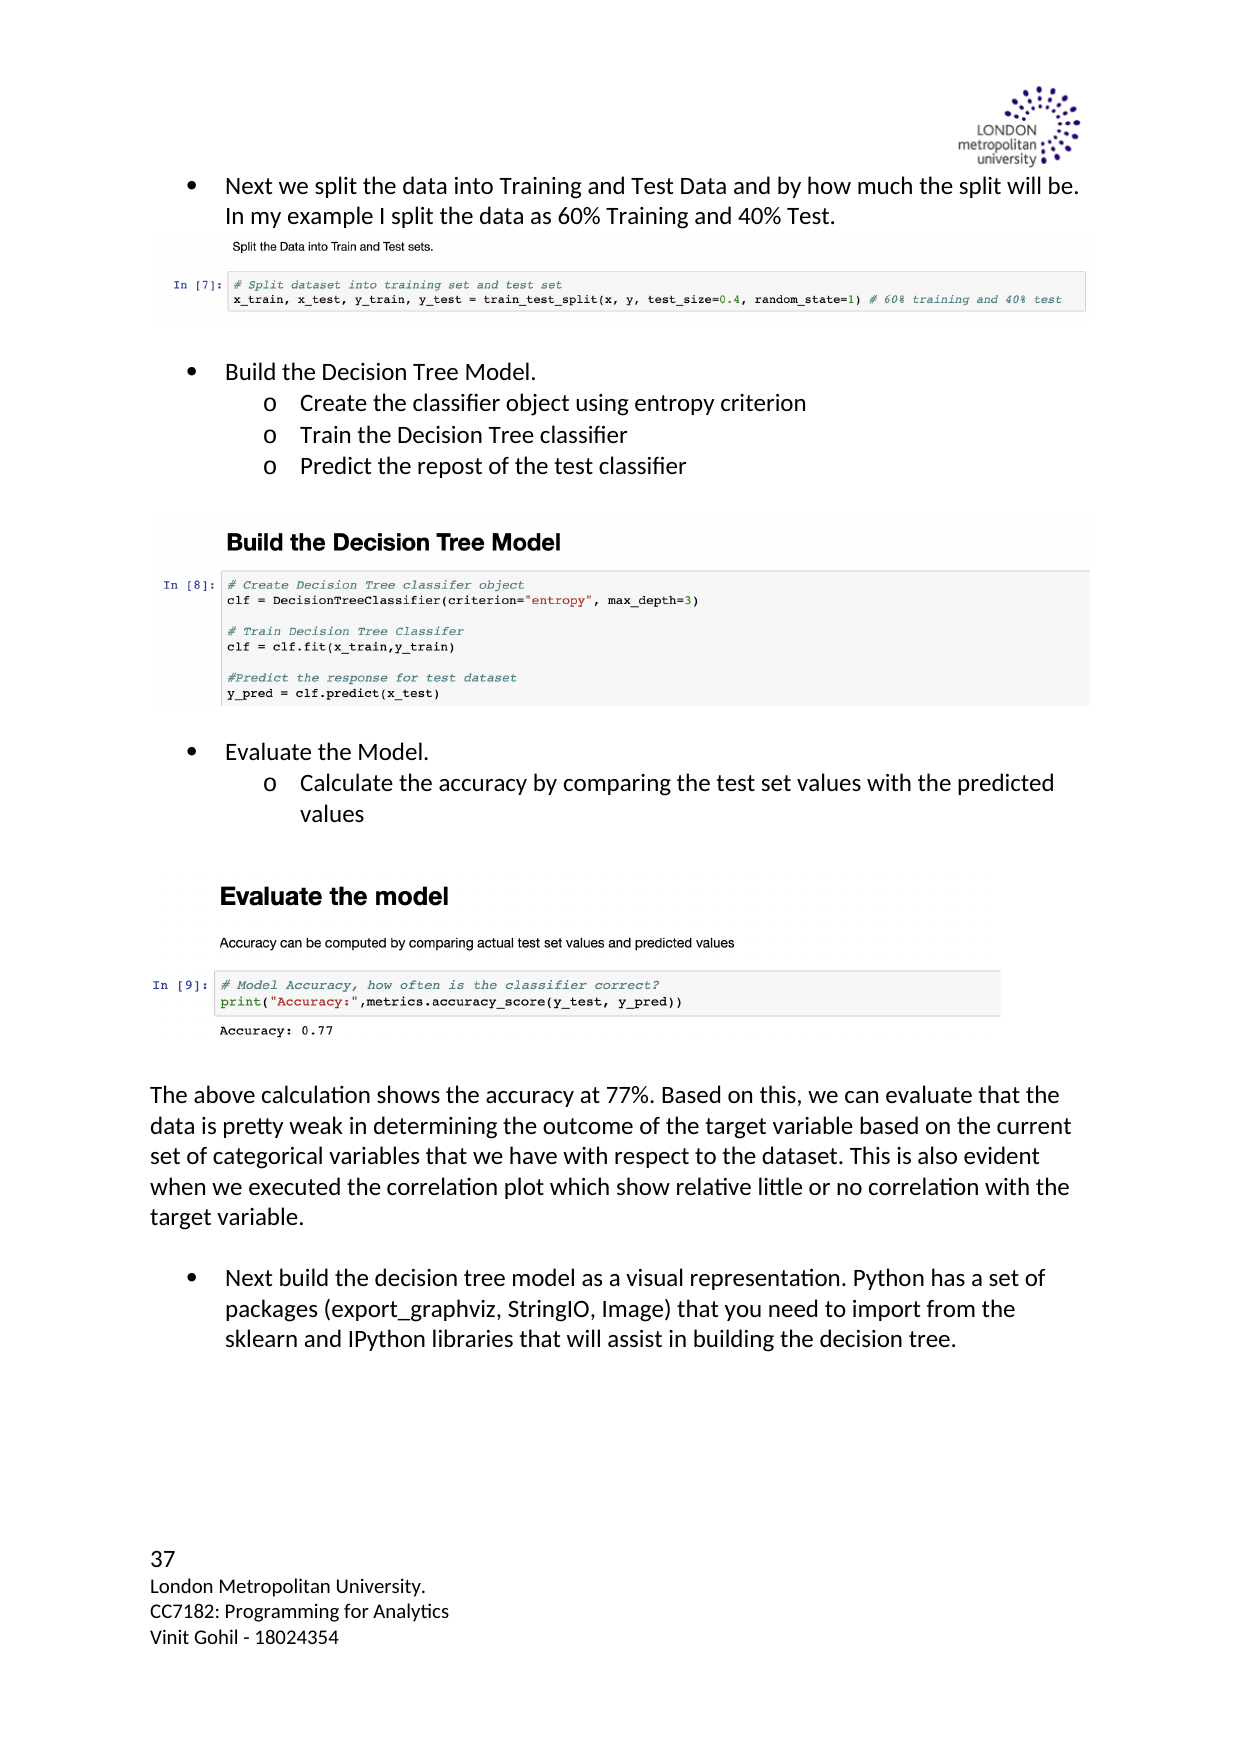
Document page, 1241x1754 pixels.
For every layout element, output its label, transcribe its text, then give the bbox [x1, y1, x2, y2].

list Predict the repost of the test classifier [262, 451, 1090, 482]
picture [150, 230, 1090, 326]
list Evaluate the Model. [187, 736, 1090, 767]
list Train the Decision Tree classifier [262, 419, 1090, 451]
list Calculate the accuracy by comparing the test set values with the predicted values [262, 767, 1090, 829]
list Next we split the data into Training and Test Data and by how much the split will be. In my example I split the data as 60% Training and 40% Test. [187, 170, 1090, 230]
picture [150, 512, 1090, 706]
list Create the classifier object using entropy criterion [262, 387, 1090, 419]
picture [956, 73, 1091, 170]
list Build the Decision Tree Model. [187, 356, 1090, 387]
list Next build the decision tree model as a visual representation. Python has a set of packages (export_graphviz, StringIO, Image) that you need to import from the sklearn and IPython libraries that will assist in building the decision tree. [187, 1263, 1090, 1354]
text The above calculation shows the accuracy at 77%. Based on this, we can evaluate that the data is pretty weak in determining the outcome of the target variable based on the current set of categorical variables that we have with respect to the dataset. This is also evident when we executed the correlation plot which show relative little or no correlation with the target variable. [150, 1079, 1090, 1232]
picture [150, 859, 1001, 1049]
